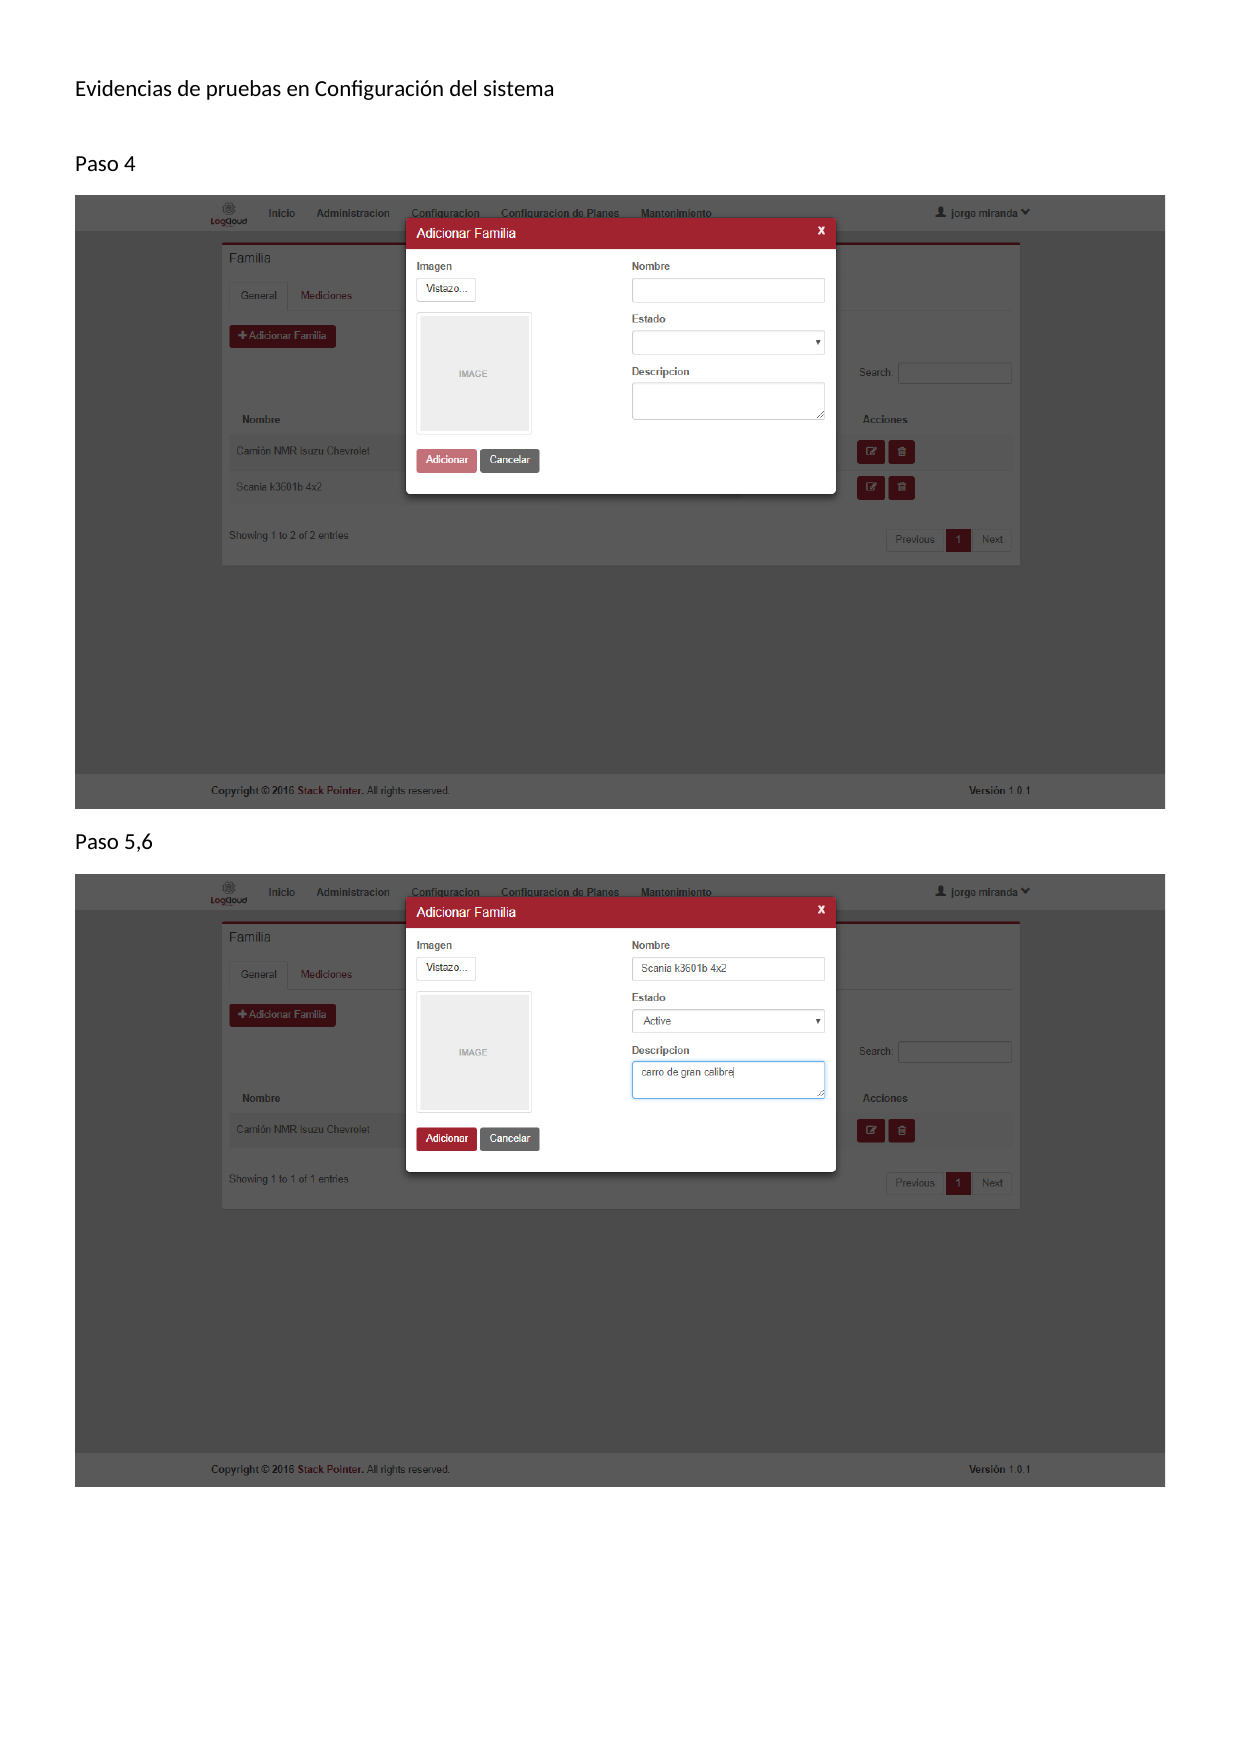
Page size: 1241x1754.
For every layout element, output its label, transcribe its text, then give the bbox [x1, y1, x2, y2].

picture [75, 874, 1166, 1487]
picture [75, 195, 1166, 809]
text Paso 4 [75, 149, 1165, 177]
text Paso 5,6 [75, 827, 1165, 855]
